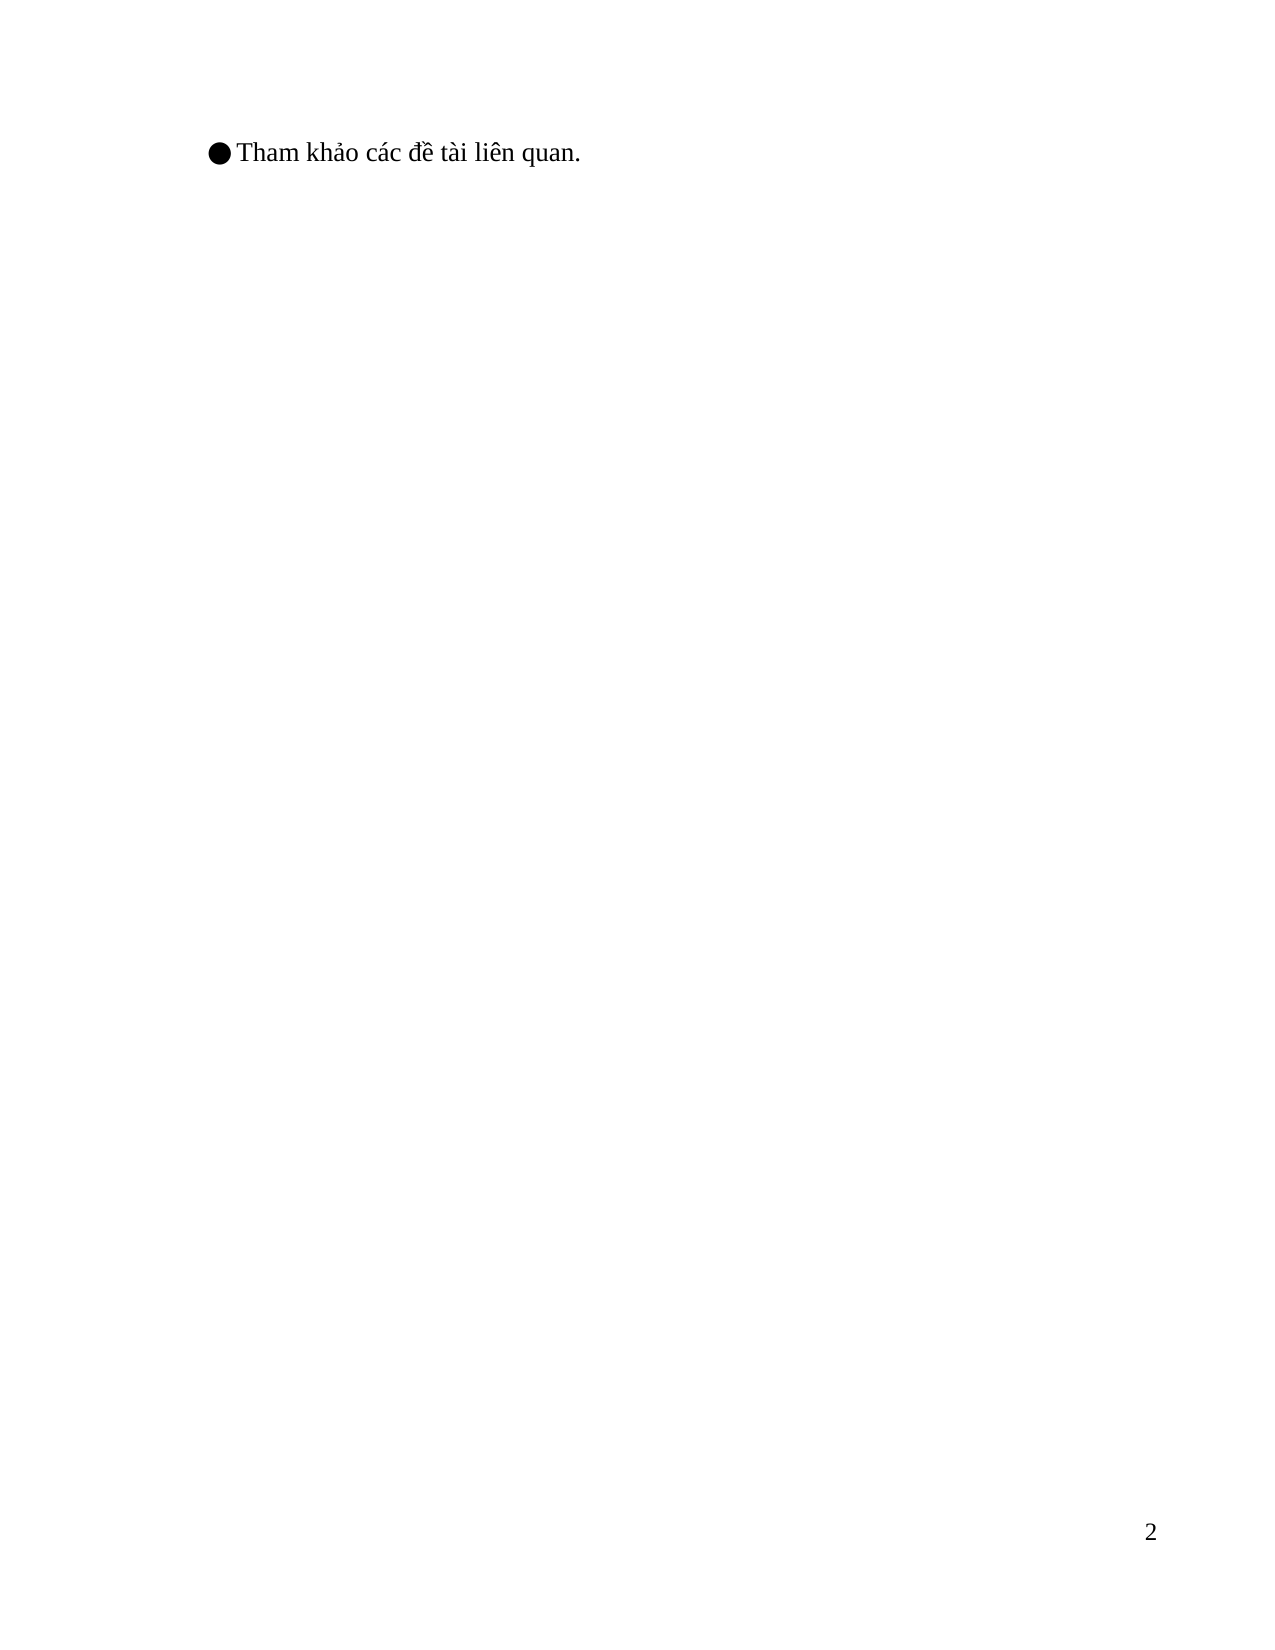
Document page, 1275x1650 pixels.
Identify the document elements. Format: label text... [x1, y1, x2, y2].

list Tham khảo các đề tài liên quan. [207, 118, 1157, 178]
